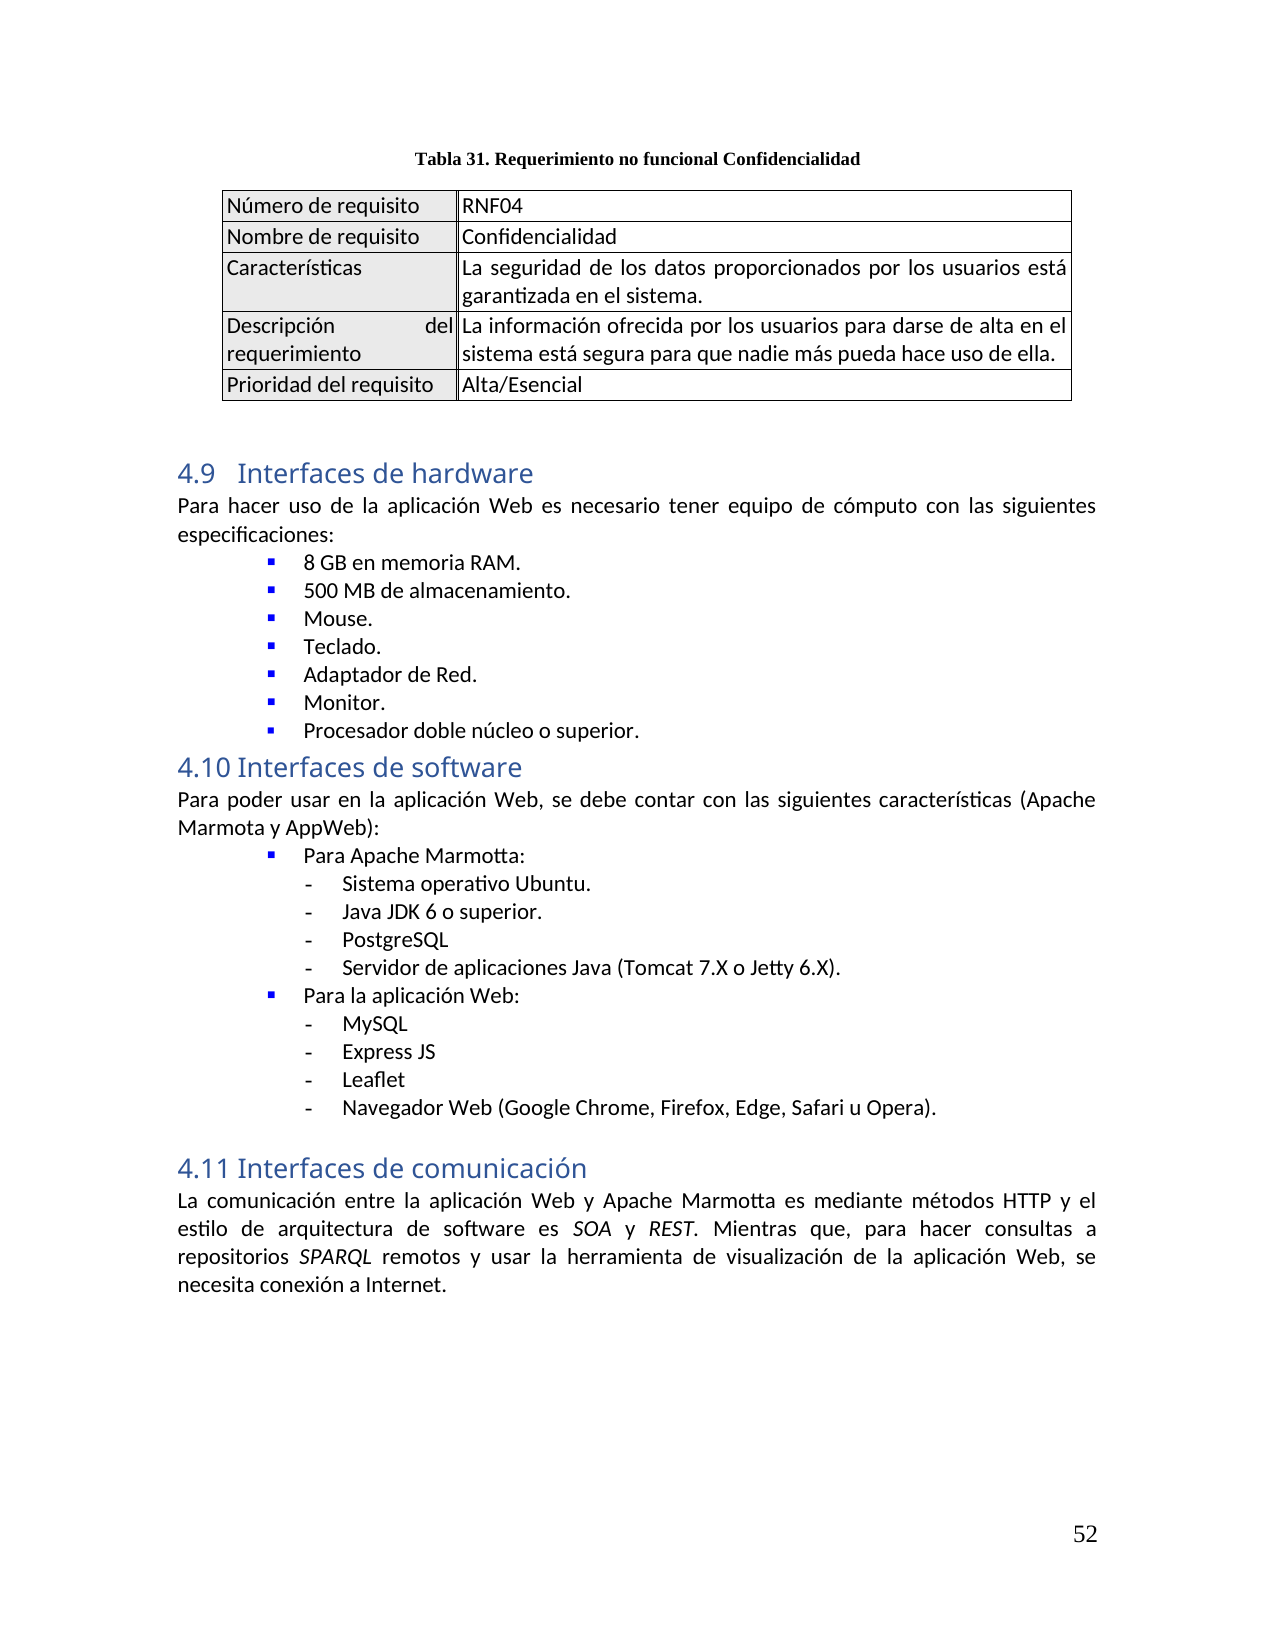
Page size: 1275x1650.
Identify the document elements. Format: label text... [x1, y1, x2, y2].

list 500 MB de almacenamiento. [266, 576, 1098, 604]
subtitle Interfaces de hardware [177, 455, 1098, 492]
table_header RNF04 [459, 191, 1071, 221]
list MySQL [304, 1009, 1098, 1037]
list Sistema operativo Ubuntu. [304, 869, 1098, 897]
subtitle Interfaces de comunicación [177, 1149, 1098, 1186]
list Para la aplicación Web: [266, 981, 1098, 1009]
list Mouse. [266, 604, 1098, 632]
table_cell Características [223, 253, 456, 311]
list Monitor. [266, 688, 1098, 716]
text Para poder usar en la aplicación Web, se debe contar con las siguientes características (Apache Marmota y AppWeb): [177, 785, 1098, 841]
text Para hacer uso de la aplicación Web es necesario tener equipo de cómputo con las siguientes especificaciones: [177, 492, 1098, 548]
list PostgreSQL [304, 925, 1098, 953]
list Express JS [304, 1037, 1098, 1065]
list Servidor de aplicaciones Java (Tomcat 7.X o Jetty 6.X). [304, 953, 1098, 981]
list Leaflet [304, 1065, 1098, 1093]
list Navegador Web (Google Chrome, Firefox, Edge, Safari u Opera). [304, 1093, 1098, 1121]
table_cell Confidencialidad [459, 222, 1071, 252]
list Teclado. [266, 632, 1098, 660]
table_cell Descripción del requerimiento [223, 312, 456, 369]
list Para Apache Marmotta: [266, 841, 1098, 869]
list Java JDK 6 o superior. [304, 897, 1098, 925]
list 8 GB en memoria RAM. [266, 548, 1098, 576]
table_cell Alta/Esencial [459, 370, 1071, 400]
subtitle Interfaces de software [177, 748, 1098, 785]
list Adaptador de Red. [266, 660, 1098, 688]
table_cell La seguridad de los datos proporcionados por los usuarios está garantizada en el sistema. [459, 253, 1071, 311]
list Procesador doble núcleo o superior. [266, 716, 1098, 744]
table_cell Prioridad del requisito [223, 370, 456, 400]
table_header Número de requisito [223, 191, 456, 221]
table_cell La información ofrecida por los usuarios para darse de alta en el sistema está segura para que nadie más pueda hace uso de ella. [459, 312, 1071, 369]
text La comunicación entre la aplicación Web y Apache Marmotta es mediante métodos HTTP y el estilo de arquitectura de software es SOA y REST. Mientras que, para hacer consultas a repositorios SPARQL remotos y usar la herramienta de visualización de la aplicación Web, se necesita conexión a Internet. [177, 1186, 1098, 1298]
table_cell Nombre de requisito [223, 222, 456, 252]
